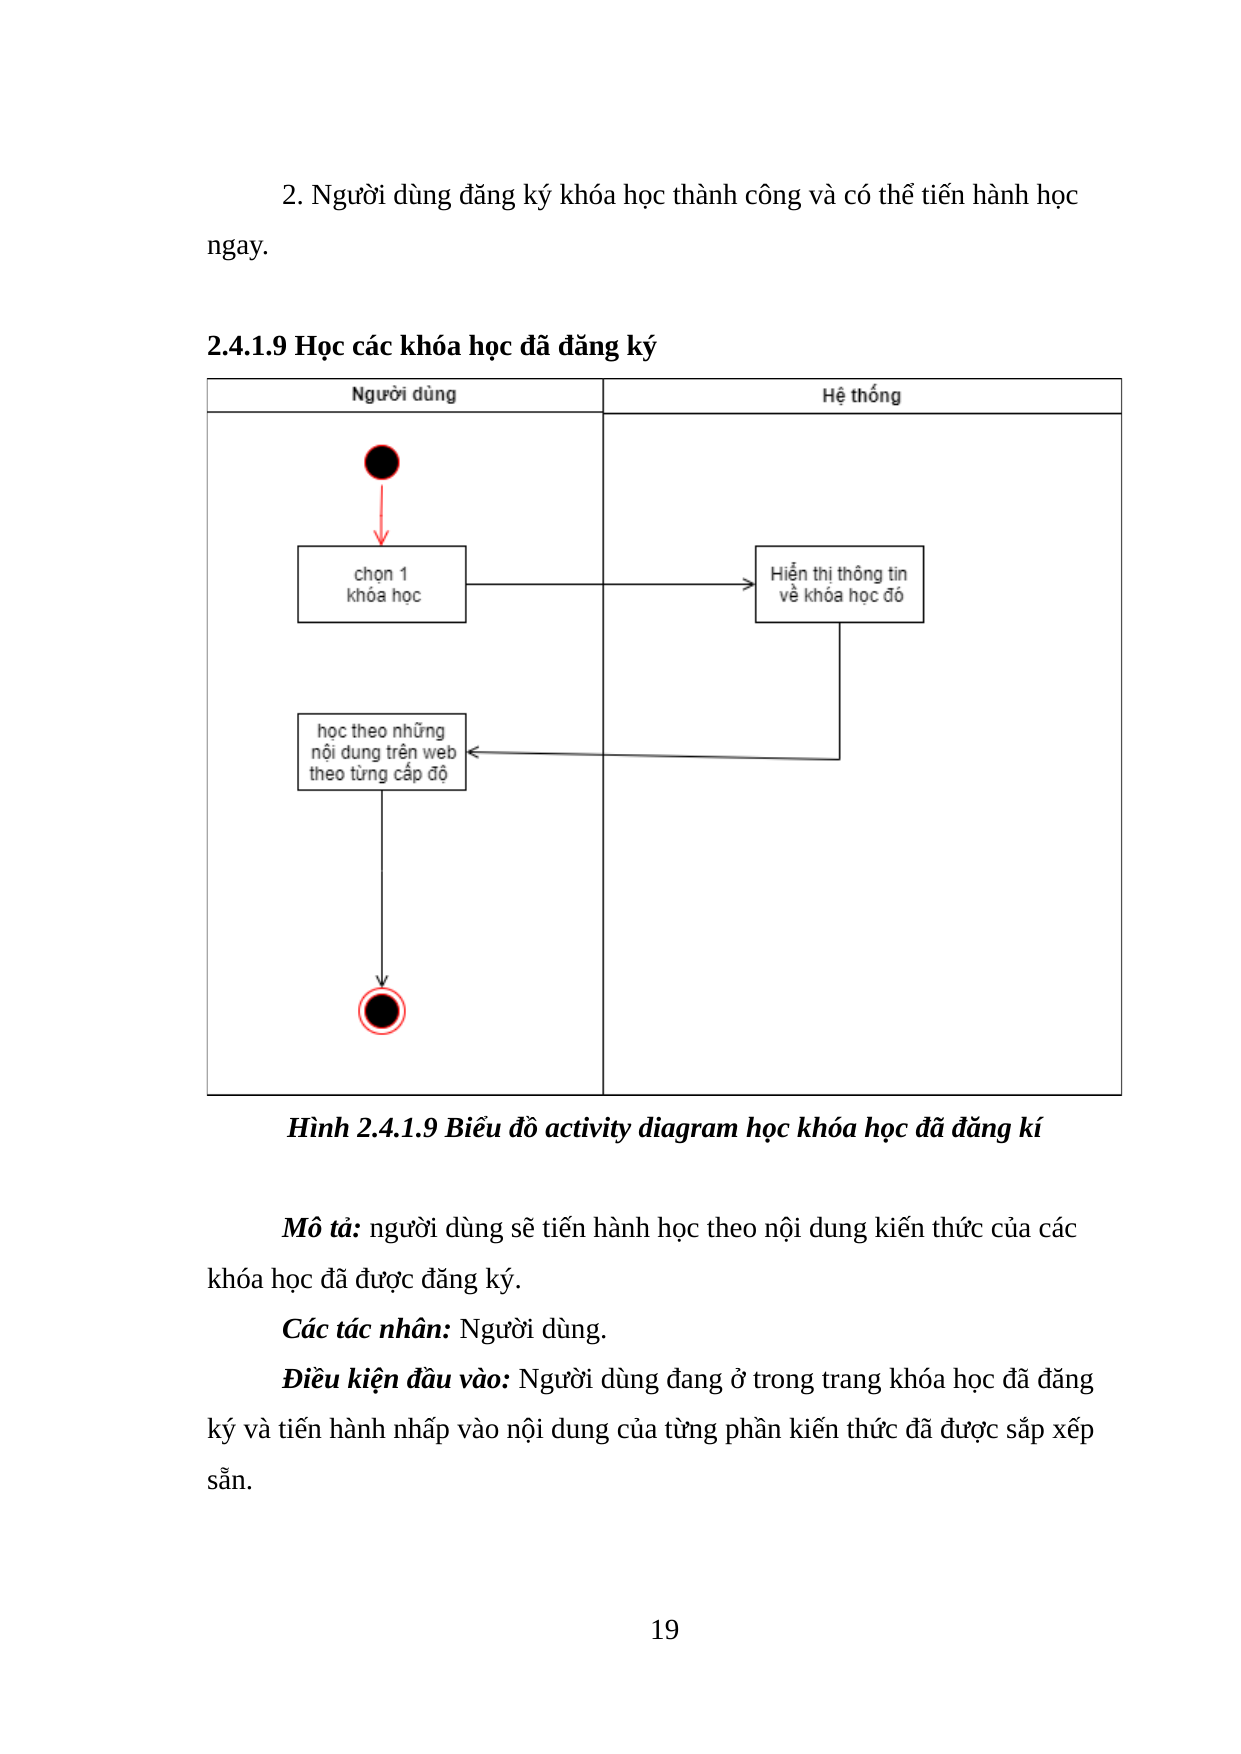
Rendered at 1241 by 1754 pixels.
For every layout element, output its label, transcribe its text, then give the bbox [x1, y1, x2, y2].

text 2.4.1.9 Học các khóa học đã đăng ký [207, 328, 1122, 362]
picture [206, 378, 1123, 1096]
text Các tác nhân: Người dùng. [207, 1311, 1122, 1344]
text Hình 2.4.1.9 Biểu đồ activity diagram học khóa học đã đăng kí [207, 1110, 1122, 1143]
text Mô tả: người dùng sẽ tiến hành học theo nội dung kiến thức của các khóa học đã được đăng ký. [207, 1210, 1122, 1294]
text 2. Người dùng đăng ký khóa học thành công và có thể tiến hành học ngay. [207, 177, 1122, 261]
text Điều kiện đầu vào: Người dùng đang ở trong trang khóa học đã đăng ký và tiến hành nhấp vào nội dung của từng phần kiến thức đã được sắp xếp sẵn. [207, 1361, 1122, 1496]
